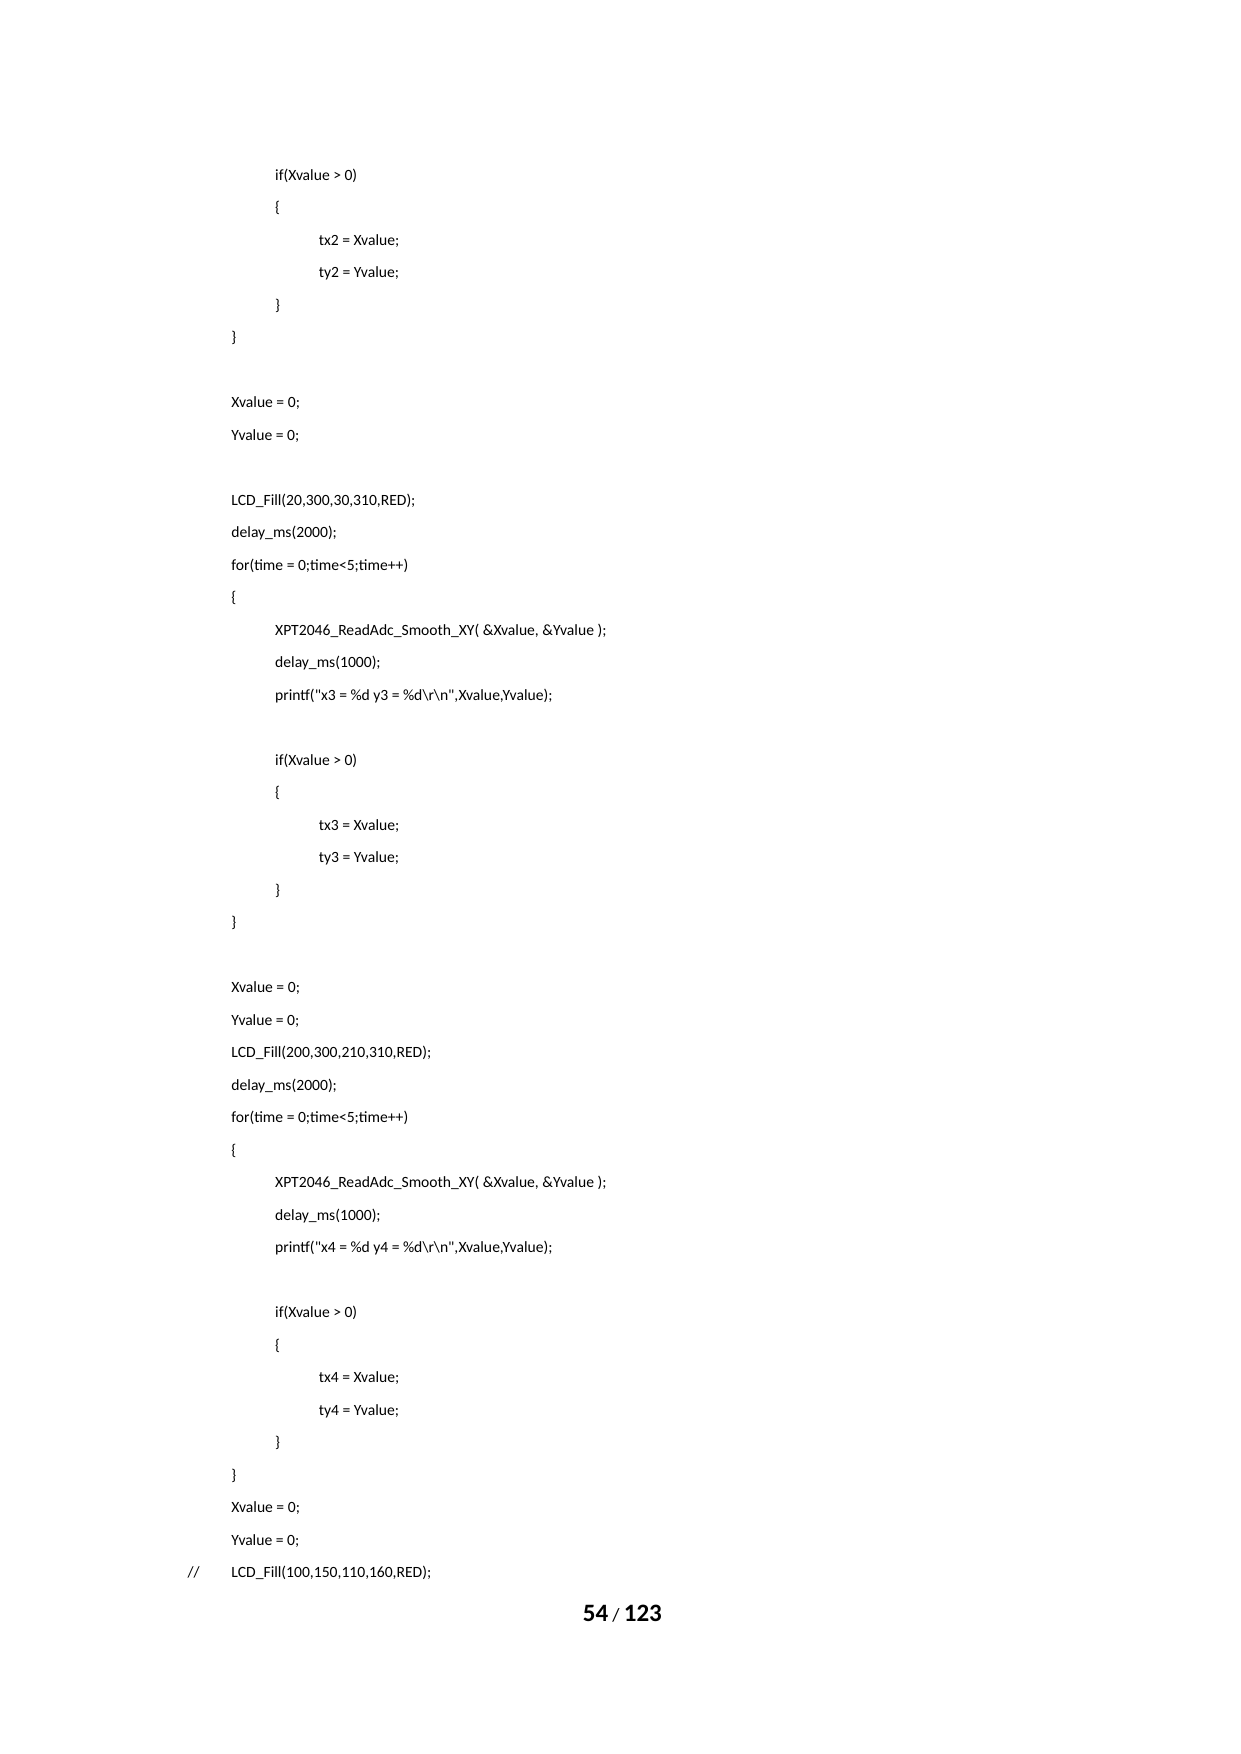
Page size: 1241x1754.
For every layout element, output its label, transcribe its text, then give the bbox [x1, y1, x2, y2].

text for(time = 0;time<5;time++) [187, 548, 1053, 581]
text Xvalue = 0; [187, 1491, 1053, 1523]
text delay_ms(1000); [187, 646, 1053, 678]
text printf("x4 = %d y4 = %d\r\n",Xvalue,Yvalue); [187, 1231, 1053, 1263]
text if(Xvalue > 0) [187, 743, 1053, 776]
text XPT2046_ReadAdc_Smooth_XY( &Xvalue, &Yvalue ); [187, 613, 1053, 646]
text for(time = 0;time<5;time++) [187, 1101, 1053, 1133]
text XPT2046_ReadAdc_Smooth_XY( &Xvalue, &Yvalue ); [187, 1166, 1053, 1198]
text } [187, 1426, 1053, 1458]
text printf("x3 = %d y3 = %d\r\n",Xvalue,Yvalue); [187, 678, 1053, 711]
text { [187, 191, 1053, 223]
text { [187, 1133, 1053, 1166]
text Yvalue = 0; [187, 418, 1053, 451]
text ty2 = Yvalue; [187, 256, 1053, 288]
text { [187, 1328, 1053, 1361]
text tx4 = Xvalue; [187, 1361, 1053, 1393]
text ty4 = Yvalue; [187, 1393, 1053, 1426]
text if(Xvalue > 0) [187, 158, 1053, 191]
text ty3 = Yvalue; [187, 841, 1053, 873]
text } [187, 288, 1053, 321]
text { [187, 776, 1053, 808]
text } [187, 1458, 1053, 1491]
text tx3 = Xvalue; [187, 808, 1053, 841]
text tx2 = Xvalue; [187, 223, 1053, 256]
text if(Xvalue > 0) [187, 1296, 1053, 1328]
text LCD_Fill(20,300,30,310,RED); [187, 483, 1053, 516]
text Yvalue = 0; [187, 1003, 1053, 1036]
text delay_ms(2000); [187, 1068, 1053, 1101]
text } [187, 873, 1053, 906]
text } [187, 321, 1053, 353]
text } [187, 906, 1053, 938]
text Xvalue = 0; [187, 971, 1053, 1003]
text // LCD_Fill(100,150,110,160,RED); [187, 1556, 1053, 1588]
text LCD_Fill(200,300,210,310,RED); [187, 1036, 1053, 1068]
text { [187, 581, 1053, 613]
text Yvalue = 0; [187, 1523, 1053, 1556]
text Xvalue = 0; [187, 386, 1053, 418]
text delay_ms(1000); [187, 1198, 1053, 1231]
text delay_ms(2000); [187, 516, 1053, 548]
